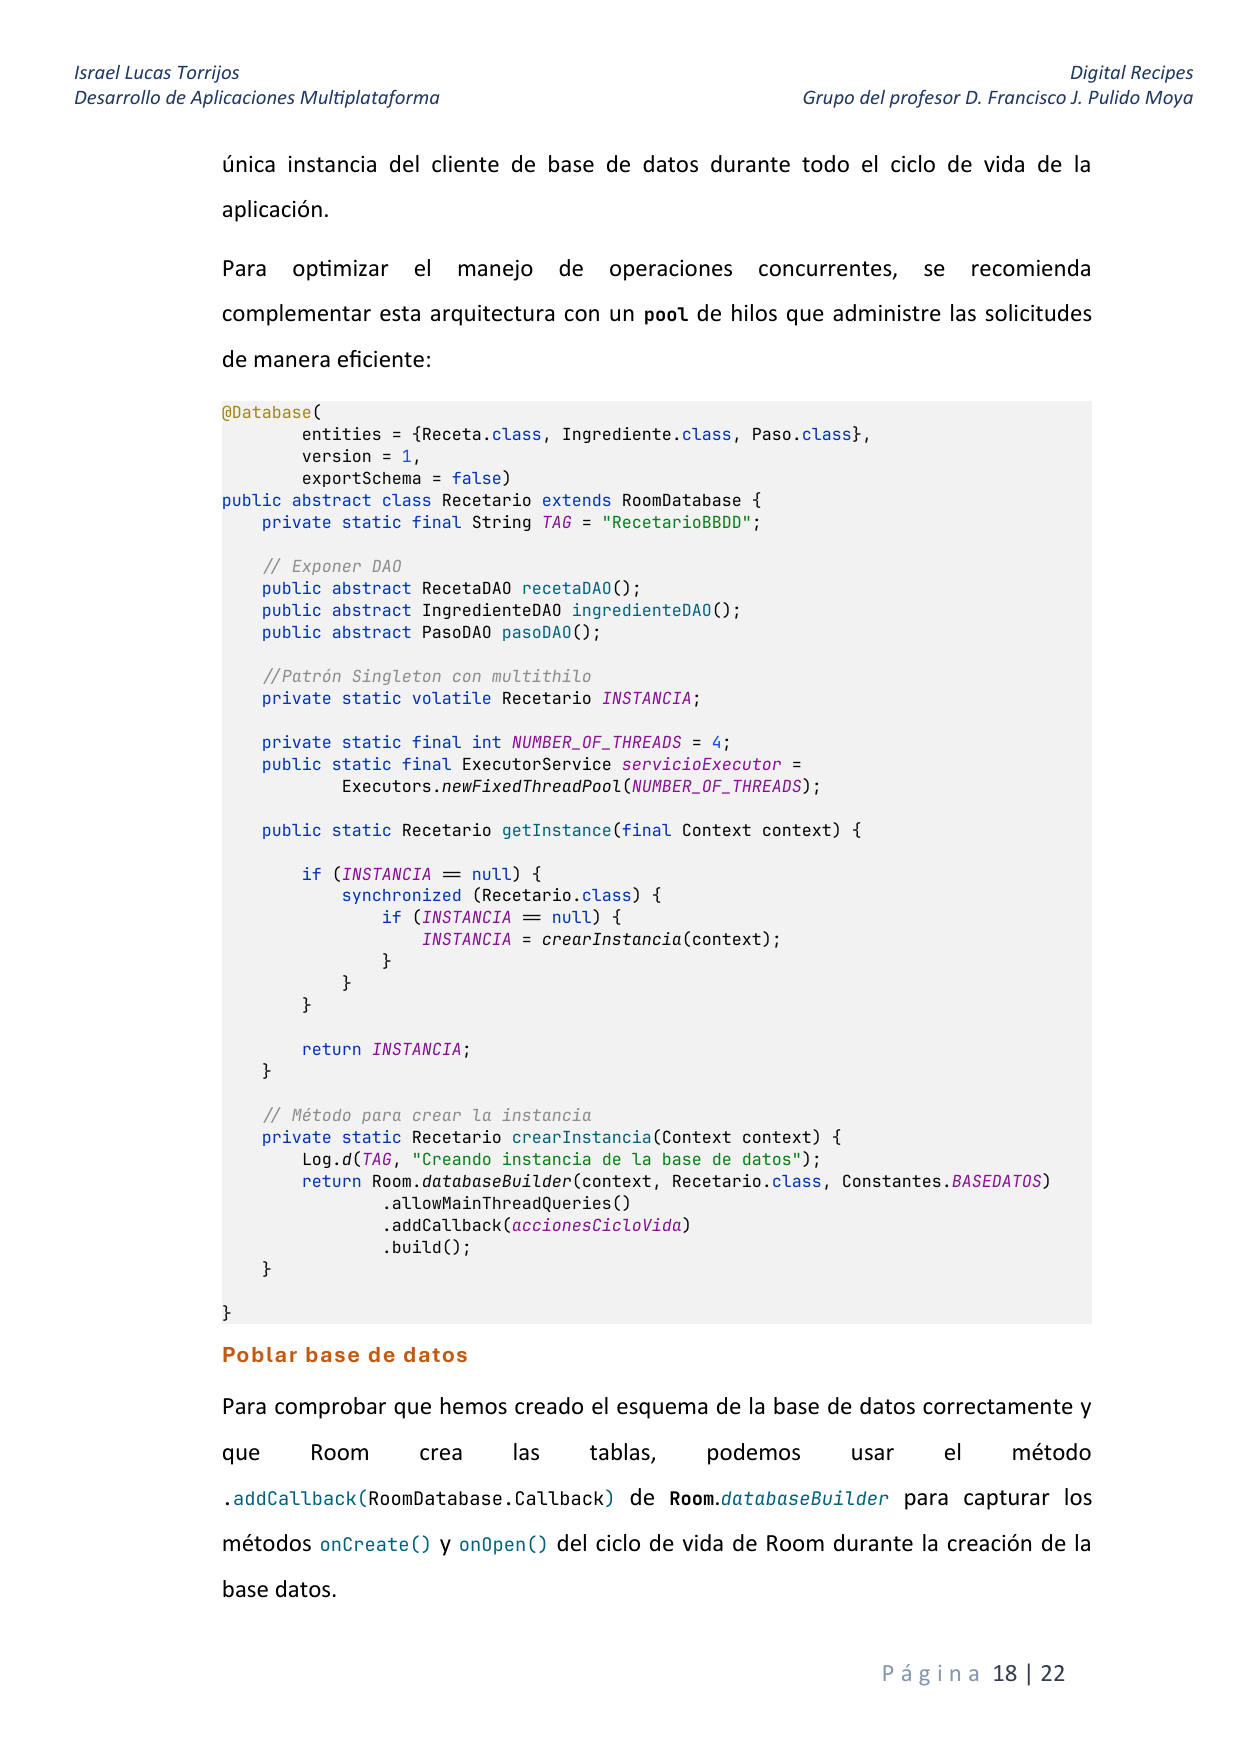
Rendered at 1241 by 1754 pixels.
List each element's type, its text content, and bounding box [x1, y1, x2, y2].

text Para optimizar el manejo de operaciones concurrentes, se recomienda complementar esta arquitectura con un pool de hilos que administre las solicitudes de manera eficiente: [222, 252, 1092, 374]
text @Database( entities = {Receta.class, Ingrediente.class, Paso.class}, version = 1, exportSchema = false) public abstract class Recetario extends RoomDatabase { private static final String TAG = "RecetarioBBDD"; // Exponer DAO public abstract RecetaDAO recetaDAO(); public abstract IngredienteDAO ingredienteDAO(); public abstract PasoDAO pasoDAO(); //Patrón Singleton con multithilo private static volatile Recetario INSTANCIA; private static final int NUMBER_OF_THREADS = 4; public static final ExecutorService servicioExecutor = Executors.newFixedThreadPool(NUMBER_OF_THREADS); public static Recetario getInstance(final Context context) { if (INSTANCIA == null) { synchronized (Recetario.class) { if (INSTANCIA == null) { INSTANCIA = crearInstancia(context); } } } return INSTANCIA; } // Método para crear la instancia private static Recetario crearInstancia(Context context) { Log.d(TAG, "Creando instancia de la base de datos"); return Room.databaseBuilder(context, Recetario.class, Constantes.BASEDATOS) .allowMainThreadQueries() .addCallback(accionesCicloVida) .build(); } } [222, 401, 1092, 1324]
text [222, 148, 1092, 224]
text Para comprobar que hemos creado el esquema de la base de datos correctamente y que Room crea las tablas, podemos usar el método .addCallback(RoomDatabase.Callback) de Room.databaseBuilder para capturar los métodos onCreate() y onOpen() del ciclo de vida de Room durante la creación de la base datos. [222, 1390, 1092, 1603]
text Poblar base de datos [222, 1341, 1092, 1369]
